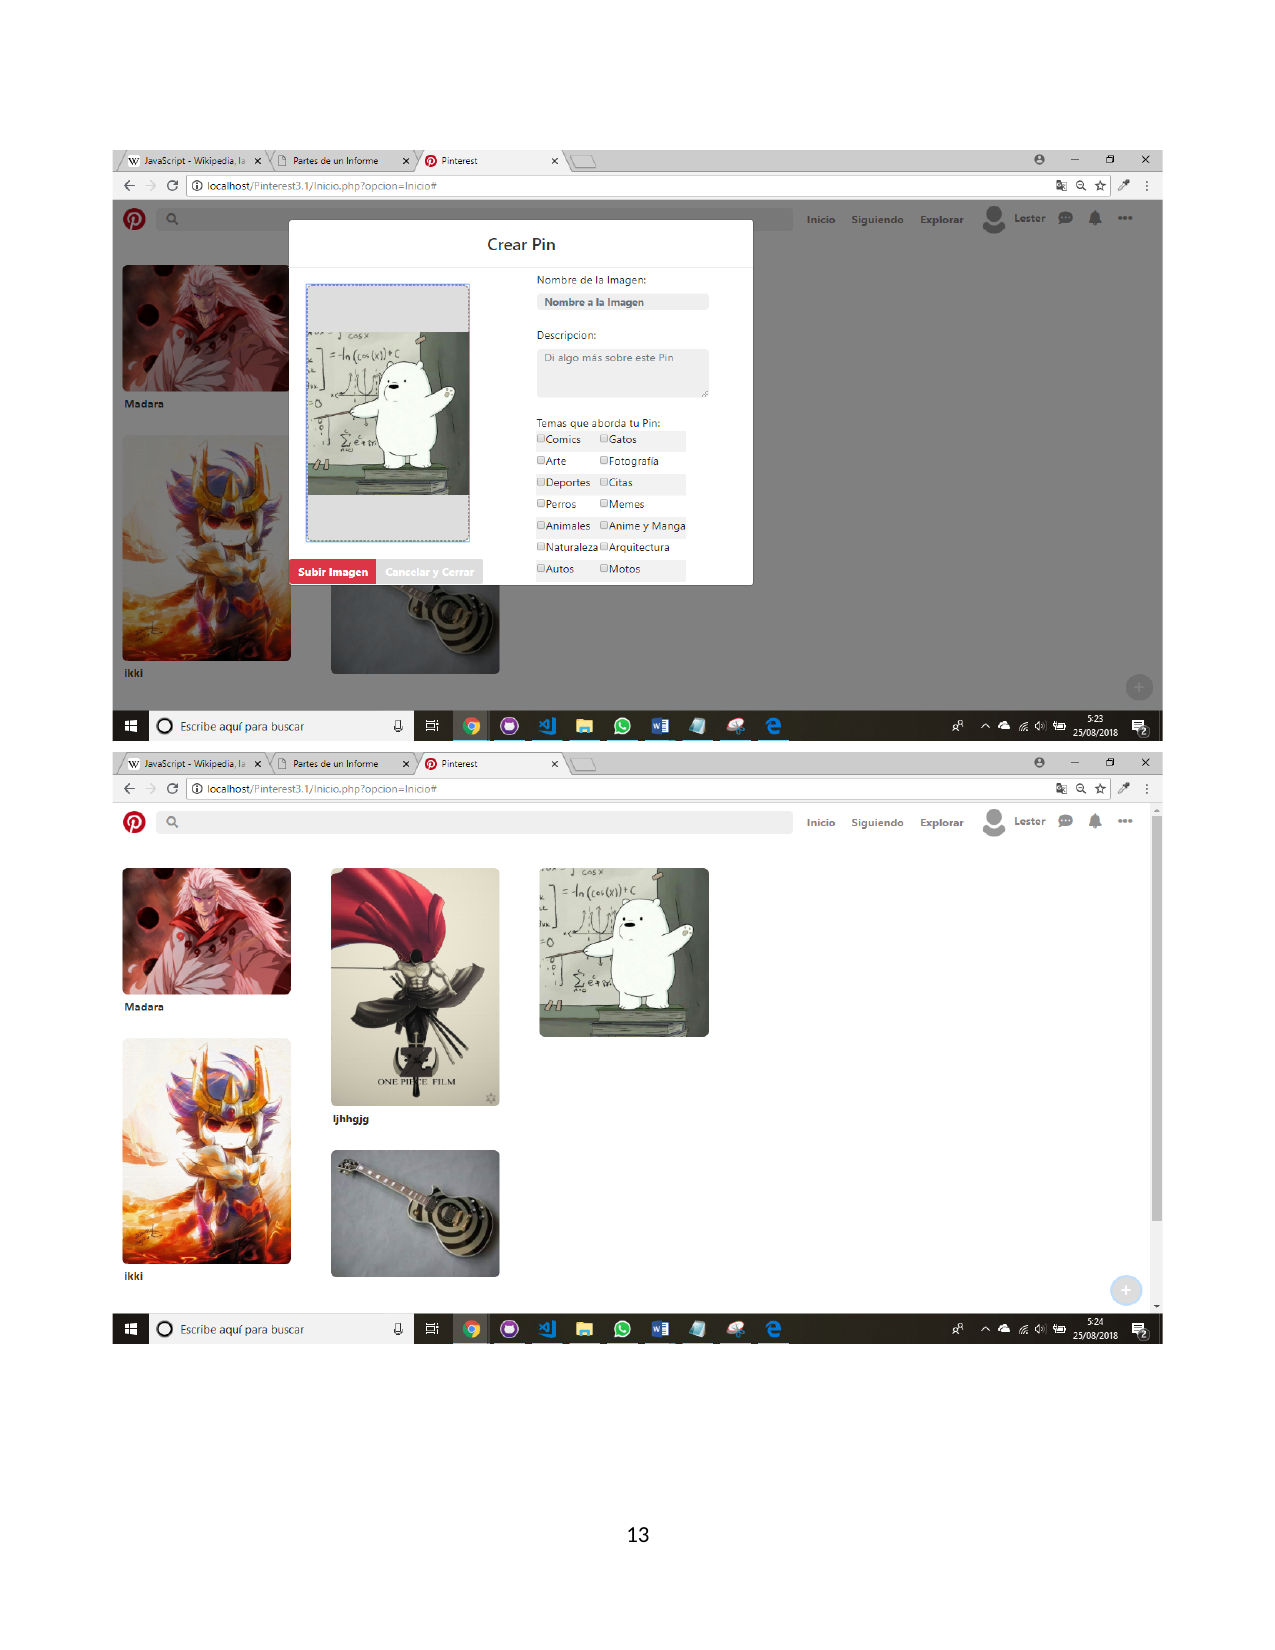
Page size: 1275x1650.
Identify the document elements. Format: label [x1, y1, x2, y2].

picture [112, 752, 1163, 1344]
picture [112, 150, 1163, 741]
